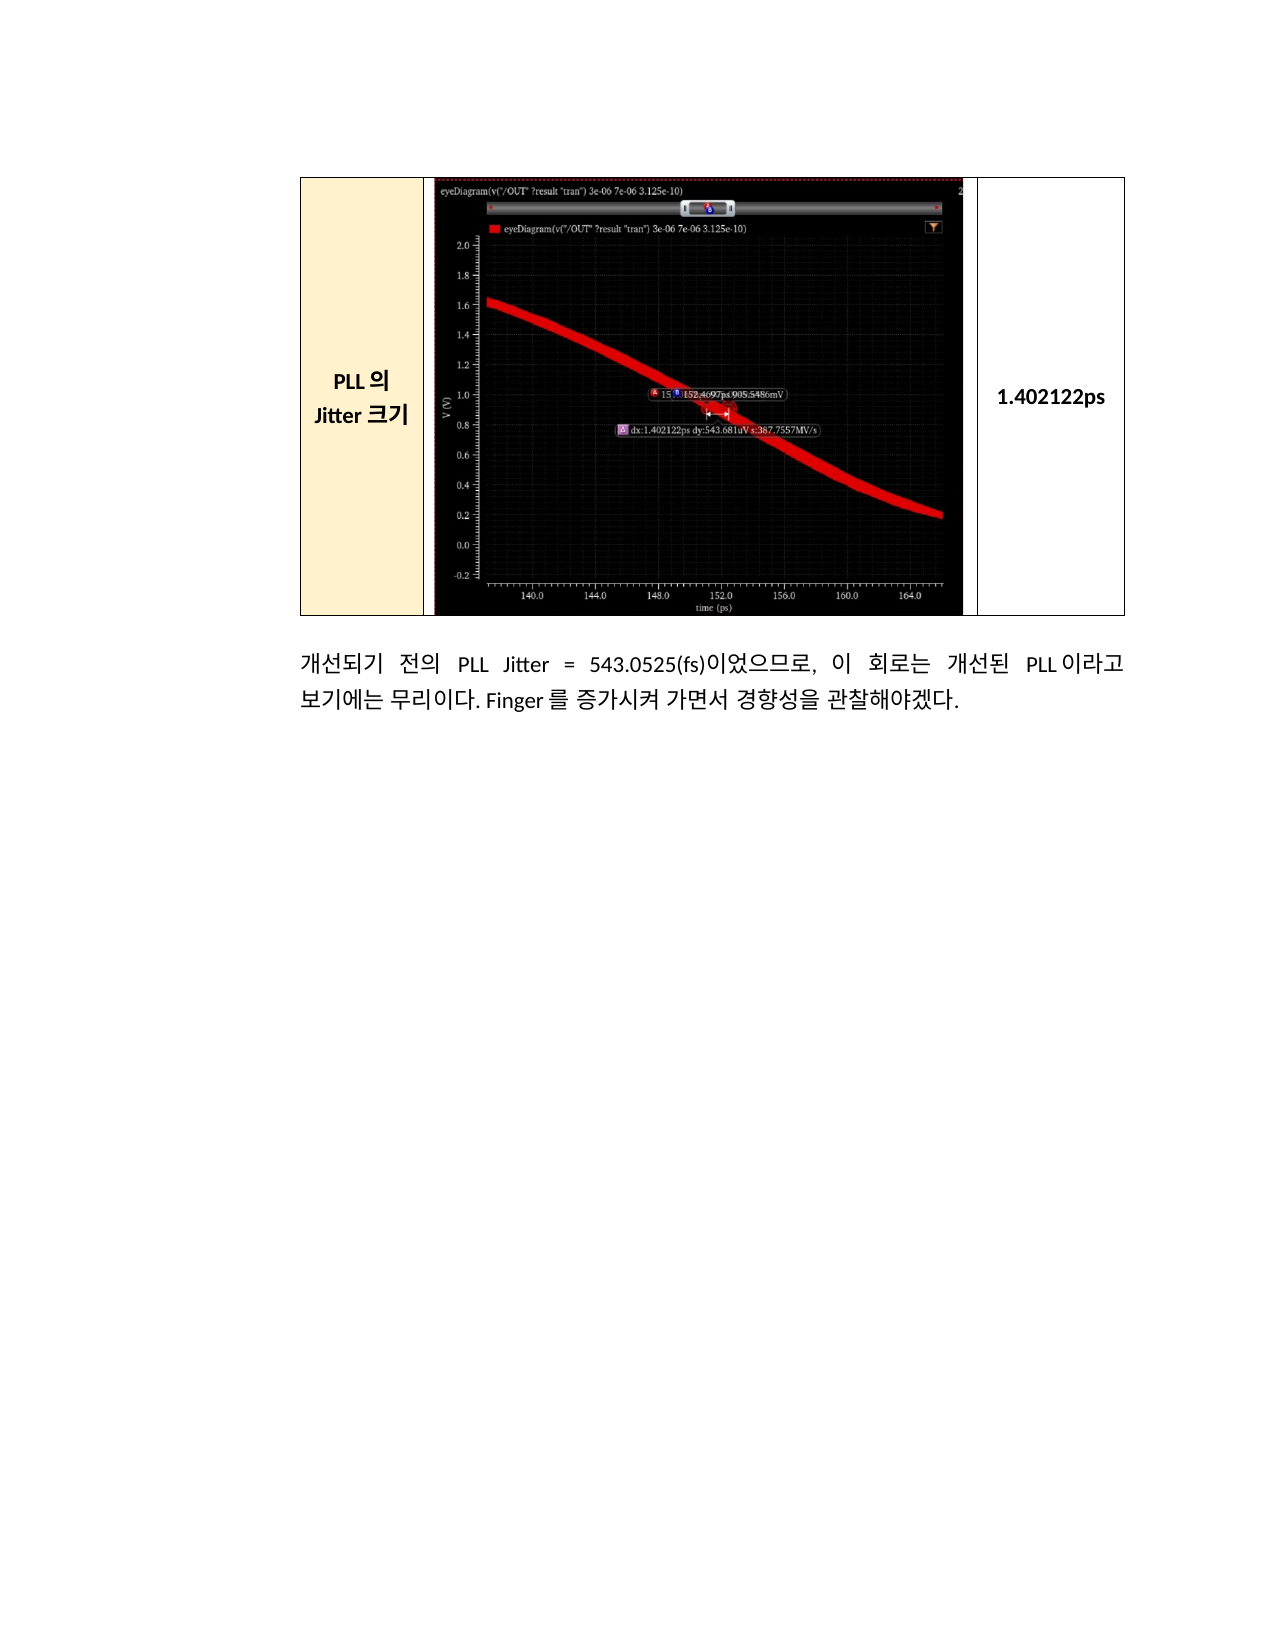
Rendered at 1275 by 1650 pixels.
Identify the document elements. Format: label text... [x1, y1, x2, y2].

table_cell PLL의 Jitter 크기 [301, 178, 423, 615]
table_cell [964, 178, 977, 615]
table_cell 1.402122ps [978, 178, 1124, 615]
list 개선되기 전의 PLL Jitter = 543.0525(fs)이었으므로, 이 회로는 개선된 PLL이라고 보기에는 무리이다. Finger를 증가시켜 가면서 경향성을 관찰해야겠다. [300, 646, 1125, 715]
table_cell [424, 178, 434, 615]
picture [434, 178, 964, 615]
